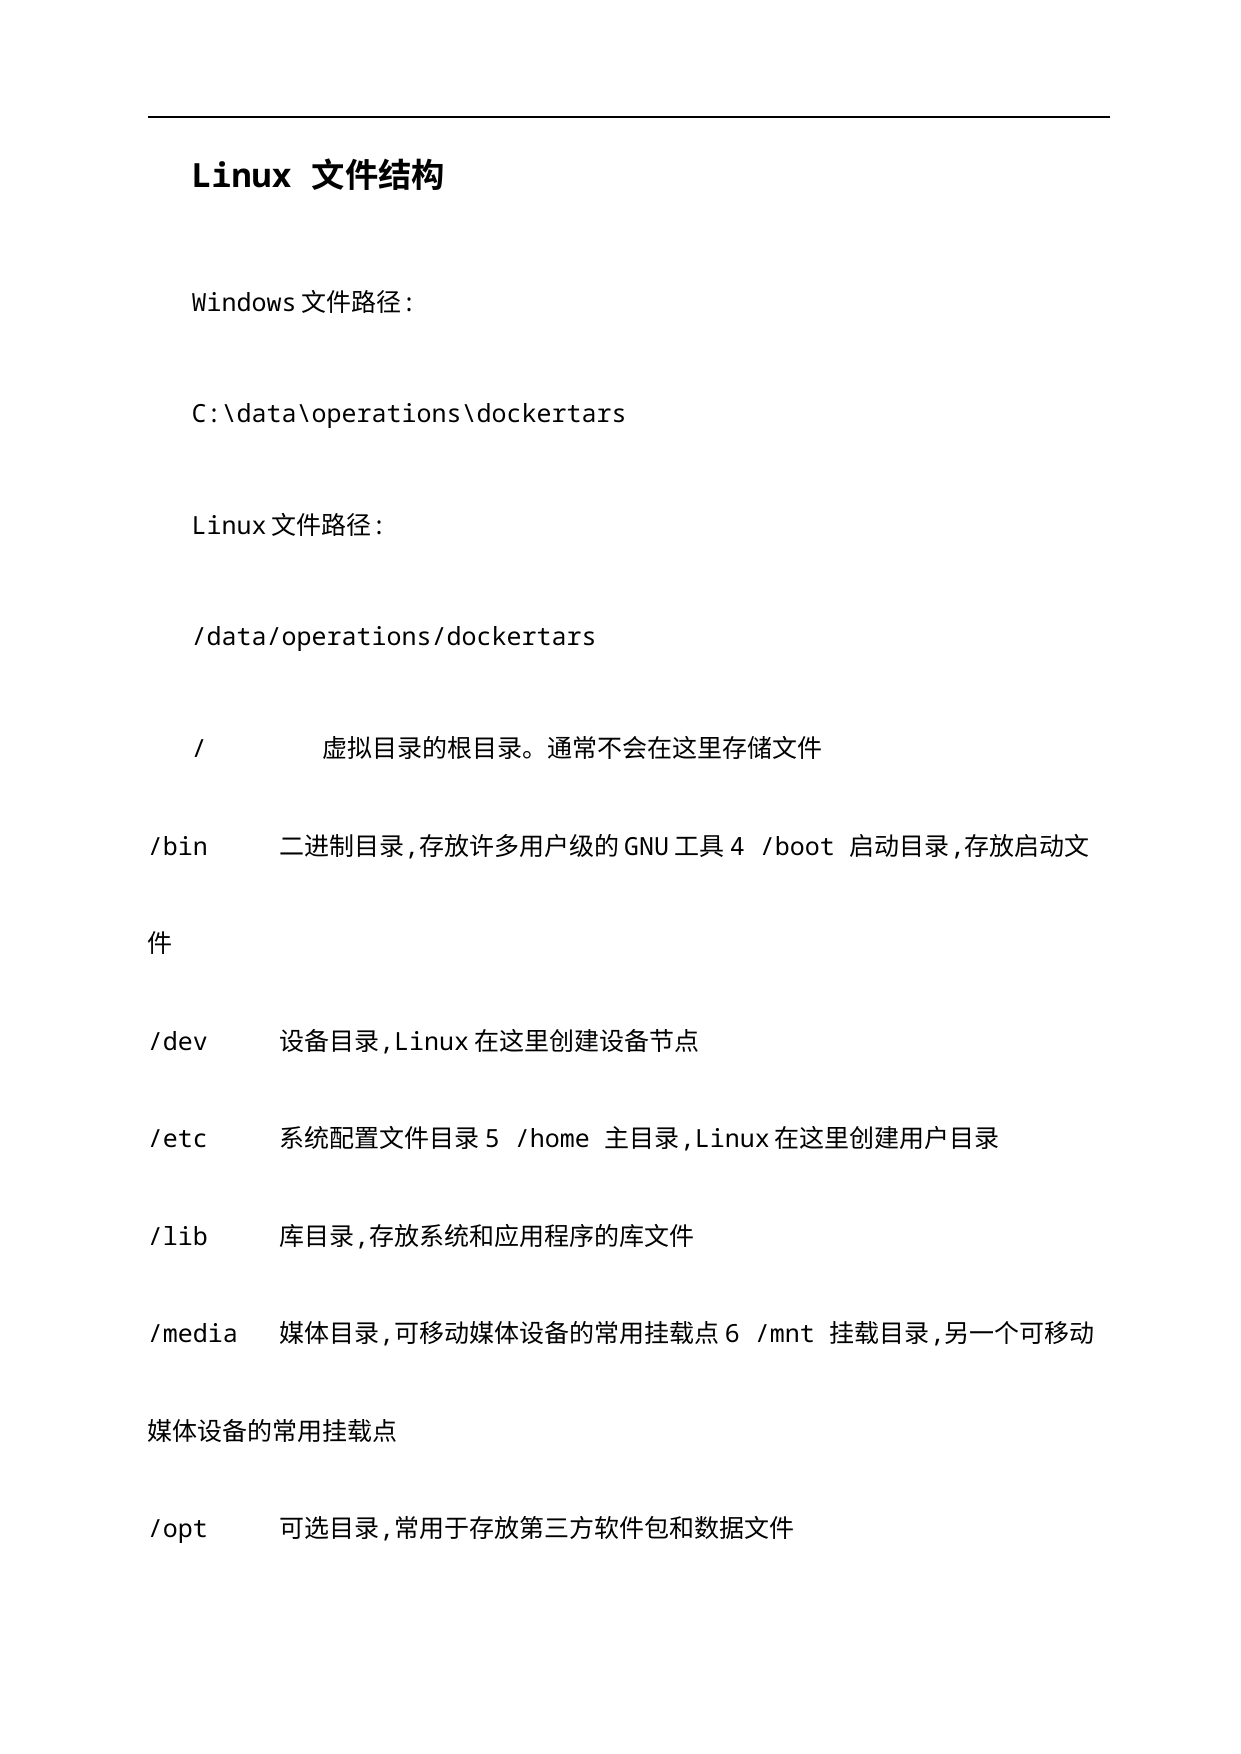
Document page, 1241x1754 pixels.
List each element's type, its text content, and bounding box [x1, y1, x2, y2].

subtitle Linux 文件结构 [148, 140, 1110, 205]
text Linux文件路径: [148, 491, 1110, 556]
text /data/operations/dockertars [148, 603, 1110, 668]
text Windows文件路径: [148, 268, 1110, 333]
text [148, 714, 1110, 1559]
text C:\data\operations\dockertars [148, 380, 1110, 445]
